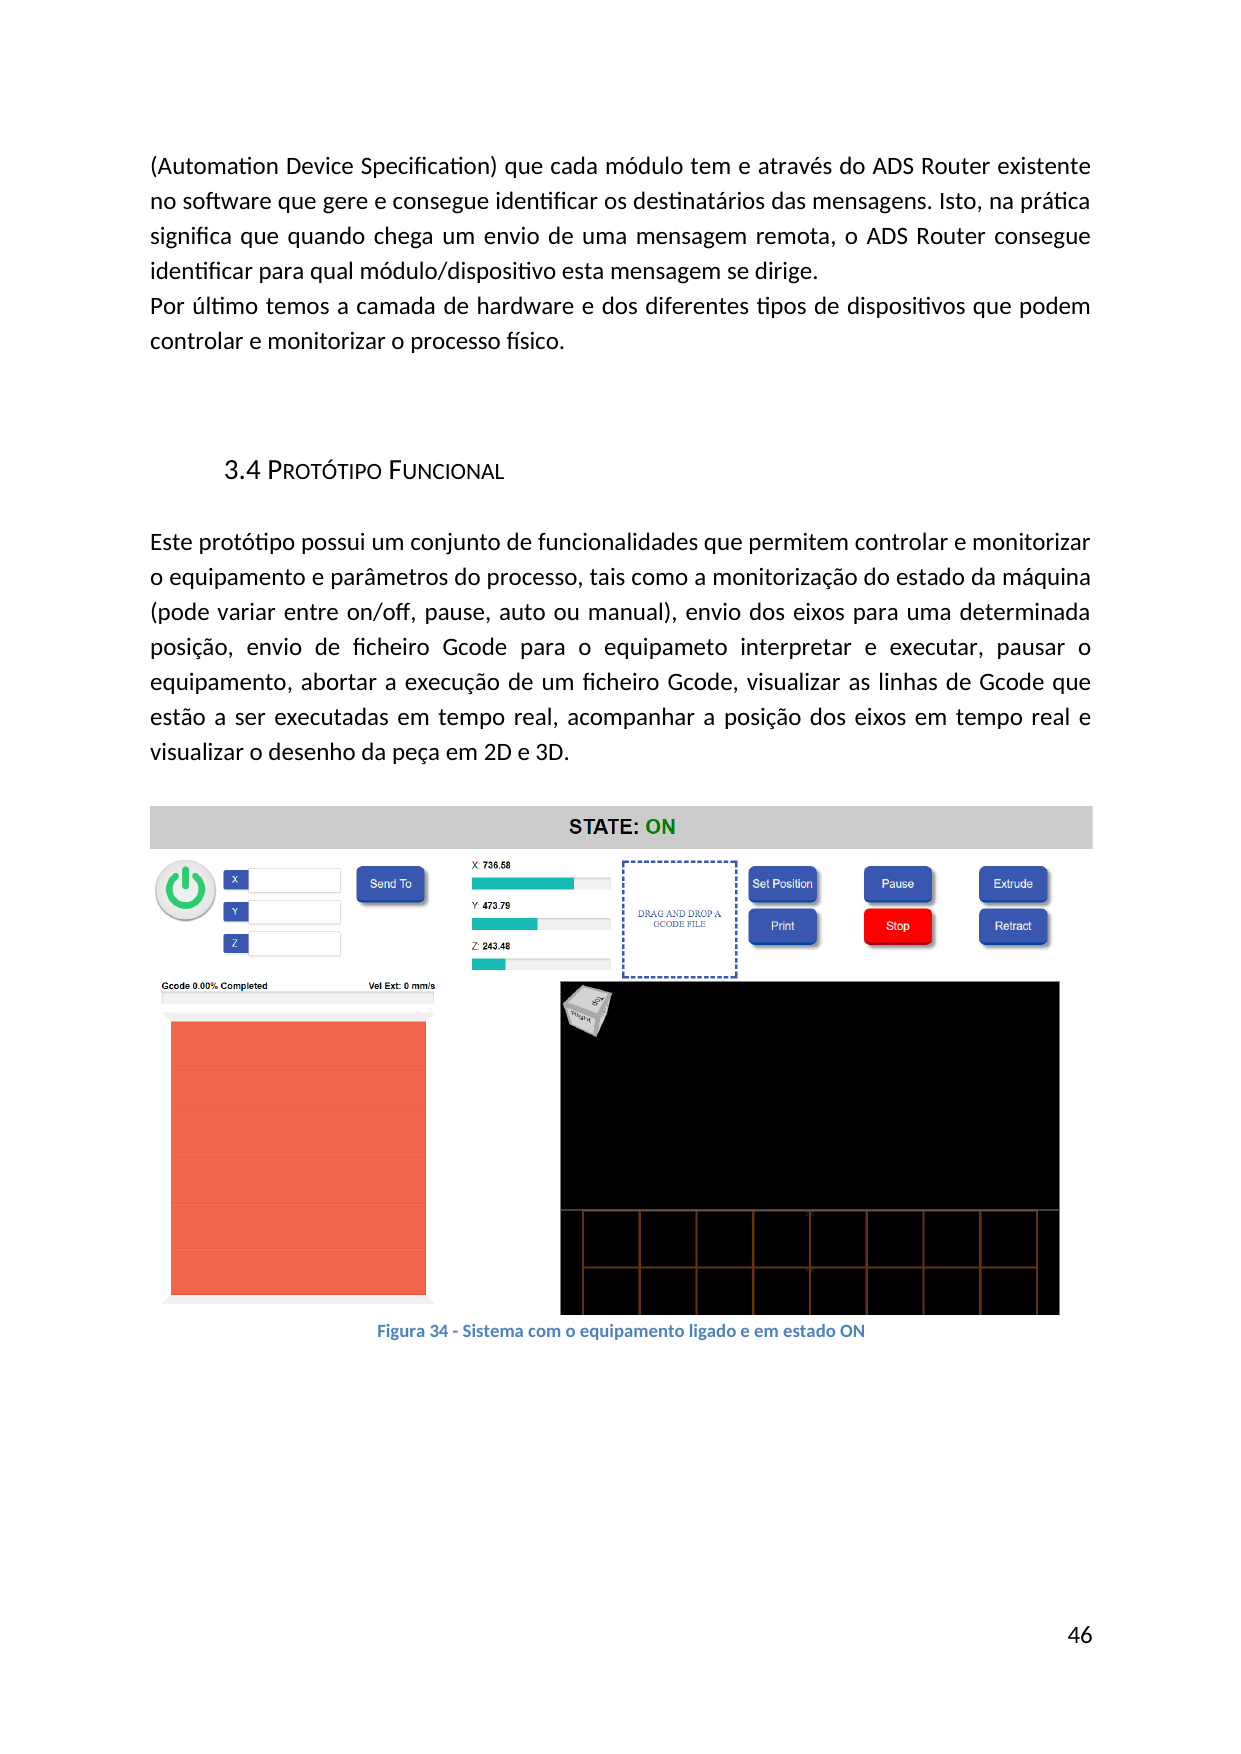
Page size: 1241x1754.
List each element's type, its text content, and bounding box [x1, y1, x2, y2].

text Figura - Sistema com o equipamento ligado e em estado ON [150, 1319, 1092, 1342]
picture [150, 806, 1093, 1315]
subtitle 3.4 Protótipo Funcional [150, 451, 1092, 486]
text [150, 150, 1092, 286]
text Por último temos a camada de hardware e dos diferentes tipos de dispositivos que podem controlar e monitorizar o processo físico. [150, 290, 1092, 356]
text Este protótipo possui um conjunto de funcionalidades que permitem controlar e monitorizar o equipamento e parâmetros do processo, tais como a monitorização do estado da máquina (pode variar entre on/off, pause, auto ou manual), envio dos eixos para uma determinada posição, envio de ficheiro Gcode para o equipameto interpretar e executar, pausar o equipamento, abortar a execução de um ficheiro Gcode, visualizar as linhas de Gcode que estão a ser executadas em tempo real, acompanhar a posição dos eixos em tempo real e visualizar o desenho da peça em 2D e 3D. [150, 526, 1092, 767]
